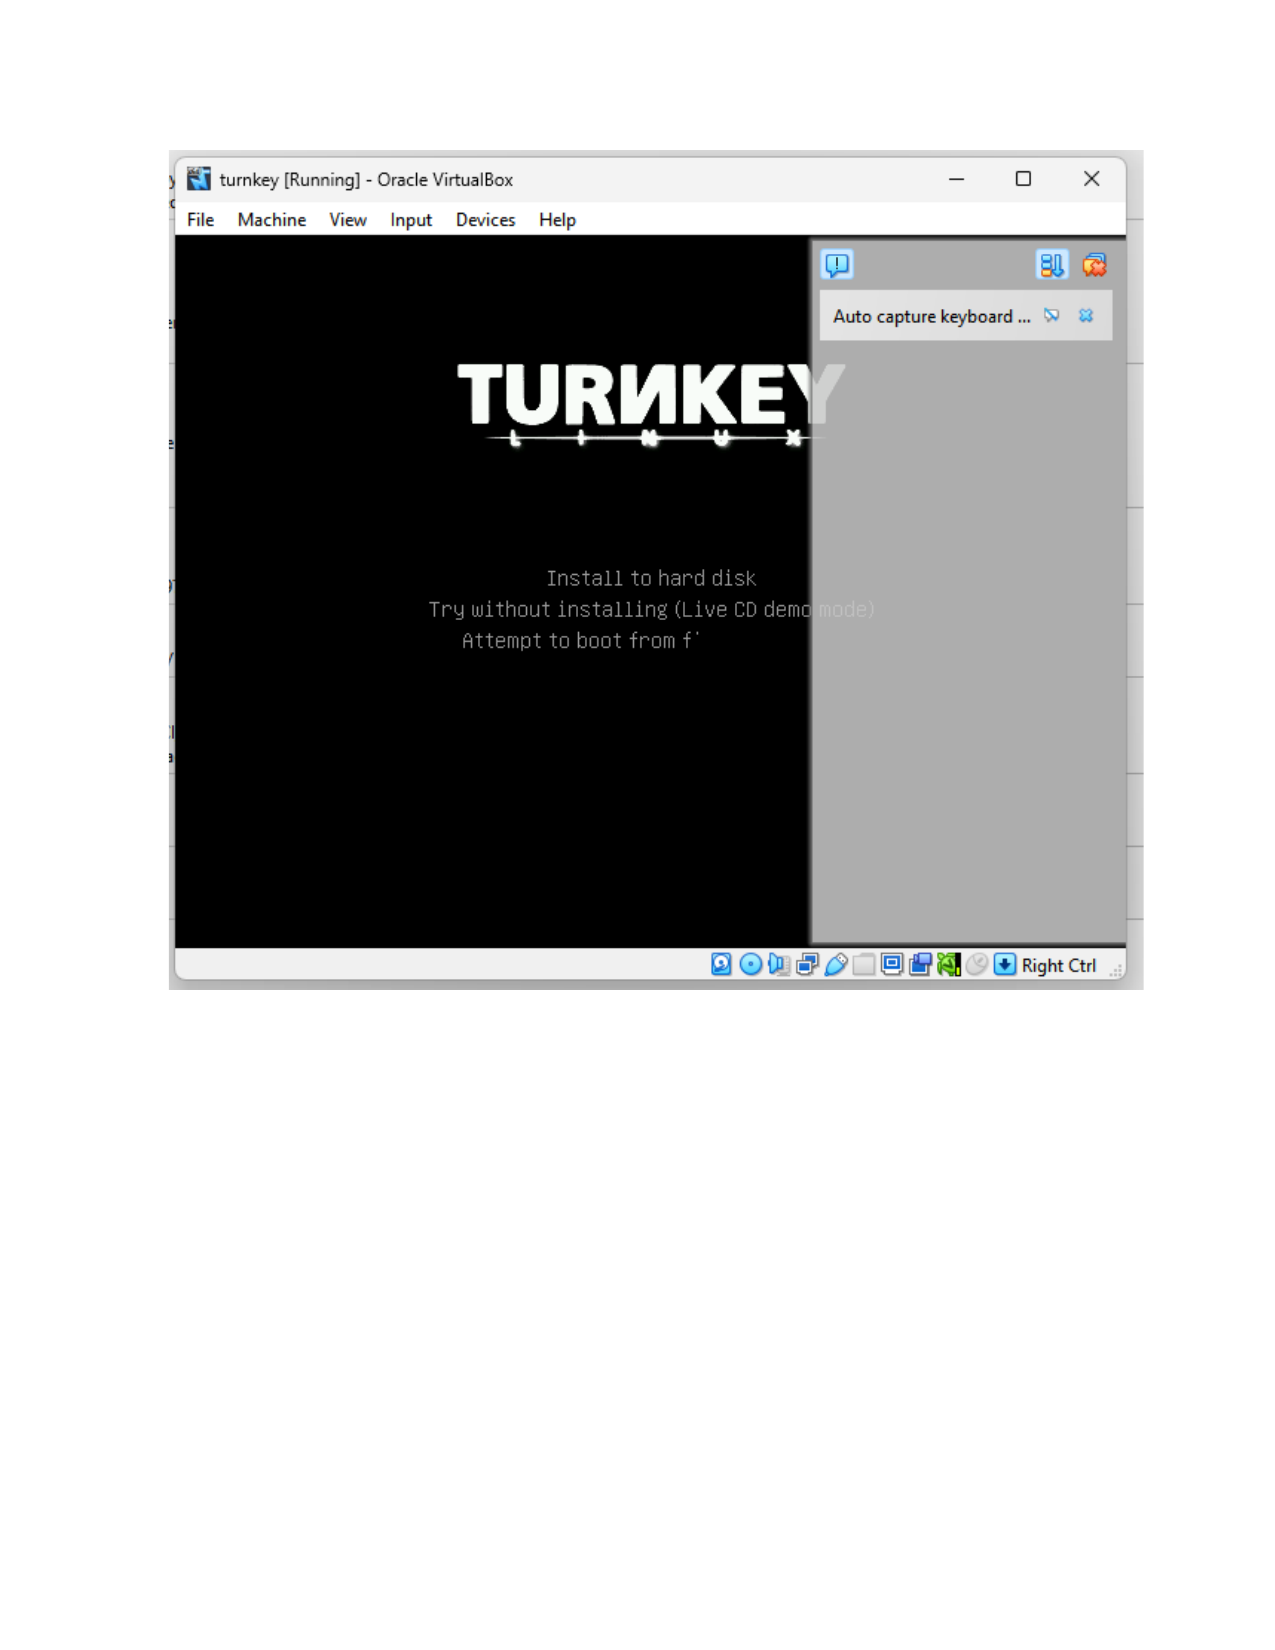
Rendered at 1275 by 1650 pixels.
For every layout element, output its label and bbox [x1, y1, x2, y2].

picture [168, 150, 1144, 990]
